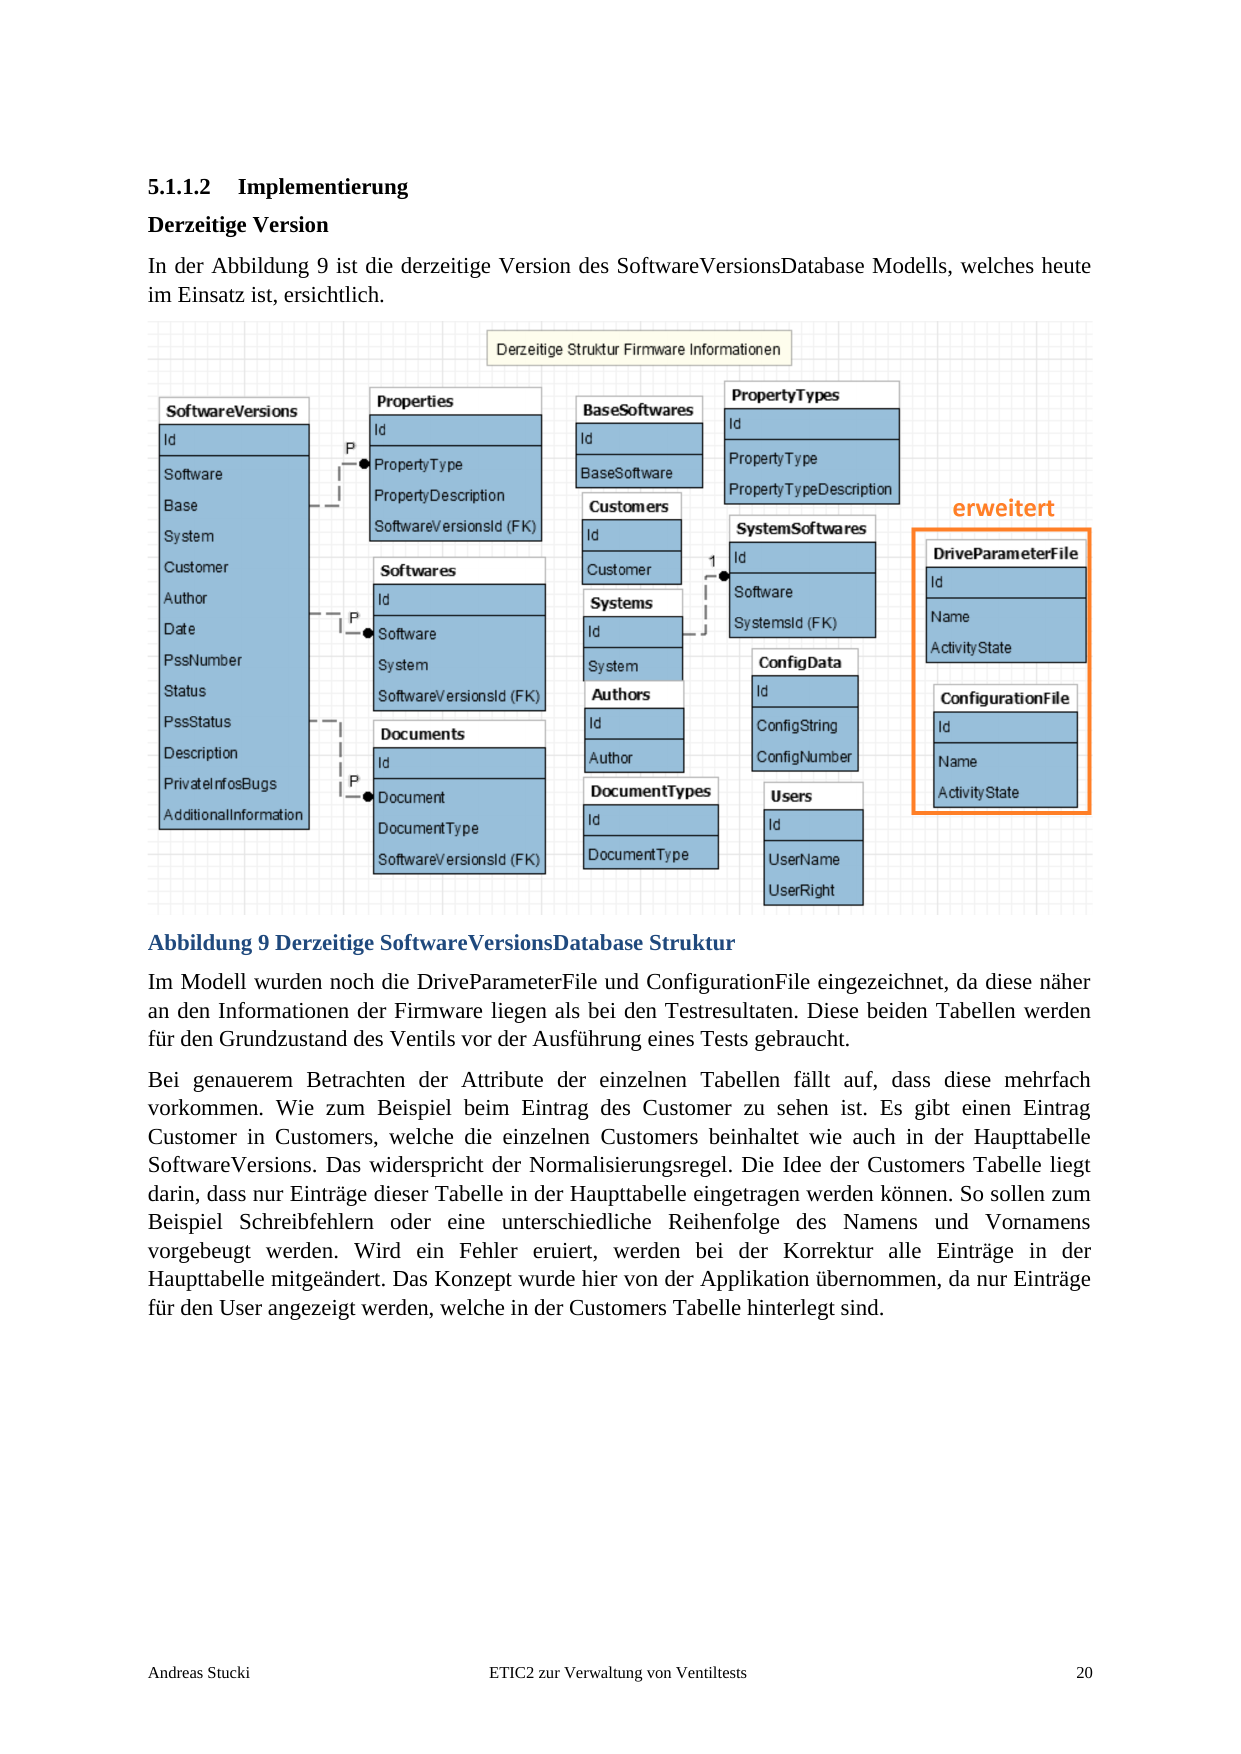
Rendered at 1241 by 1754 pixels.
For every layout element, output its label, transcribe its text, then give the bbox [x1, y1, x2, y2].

text Im Modell wurden noch die DriveParameterFile und ConfigurationFile eingezeichnet, da diese näher an den Informationen der Firmware liegen als bei den Testresultaten. Diese beiden Tabellen werden für den Grundzustand des Ventils vor der Ausführung eines Tests gebraucht. [148, 968, 1092, 1051]
text Derzeitige Version [148, 212, 1092, 238]
text Bei genauerem Betrachten der Attribute der einzelnen Tabellen fällt auf, dass diese mehrfach vorkommen. Wie zum Beispiel beim Eintrag des Customer zu sehen ist. Es gibt einen Eintrag Customer in Customers, welche die einzelnen Customers beinhaltet wie auch in der Haupttabelle SoftwareVersions. Das widerspricht der Normalisierungsregel. Die Idee der Customers Tabelle liegt darin, dass nur Einträge dieser Tabelle in der Haupttabelle eingetragen werden können. So sollen zum Beispiel Schreibfehlern oder eine unterschiedliche Reihenfolge des Namens und Vornamens vorgebeugt werden. Wird ein Fehler eruiert, werden bei der Korrektur alle Einträge in der Haupttabelle mitgeändert. Das Konzept wurde hier von der Applikation übernommen, da nur Einträge für den User angezeigt werden, welche in der Customers Tabelle hinterlegt sind. [148, 1066, 1092, 1320]
picture [147, 321, 1093, 915]
subtitle Implementierung [148, 173, 1092, 199]
text In der Abbildung 9 ist die derzeitige Version des SoftwareVersionsDatabase Modells, welches heute im Einsatz ist, ersichtlich. [148, 252, 1092, 307]
